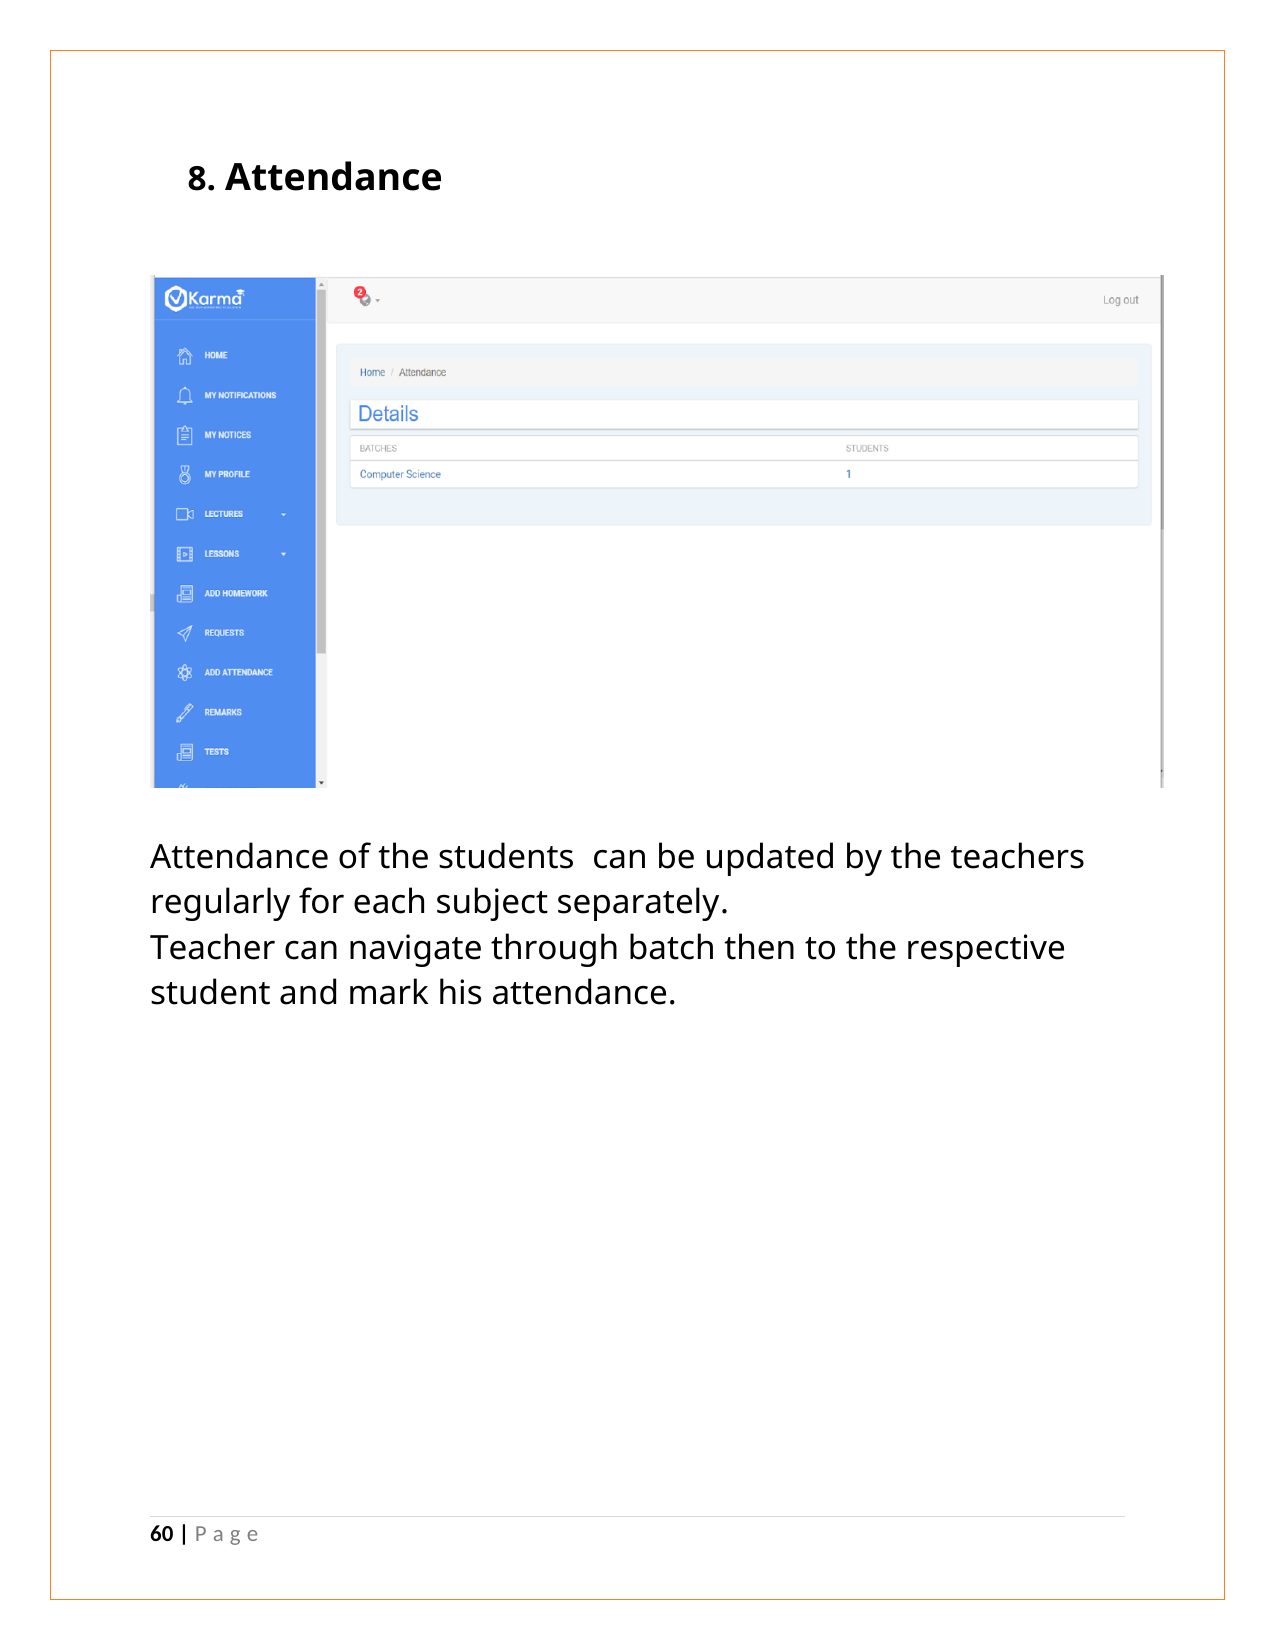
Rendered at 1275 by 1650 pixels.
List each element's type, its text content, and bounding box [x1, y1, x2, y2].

list Attendance [187, 150, 1125, 201]
text Teacher can navigate through batch then to the respective student and mark his attendance. [150, 924, 1125, 1014]
picture [150, 275, 1164, 788]
text Attendance of the students can be updated by the teachers regularly for each subject separately. [150, 833, 1125, 924]
